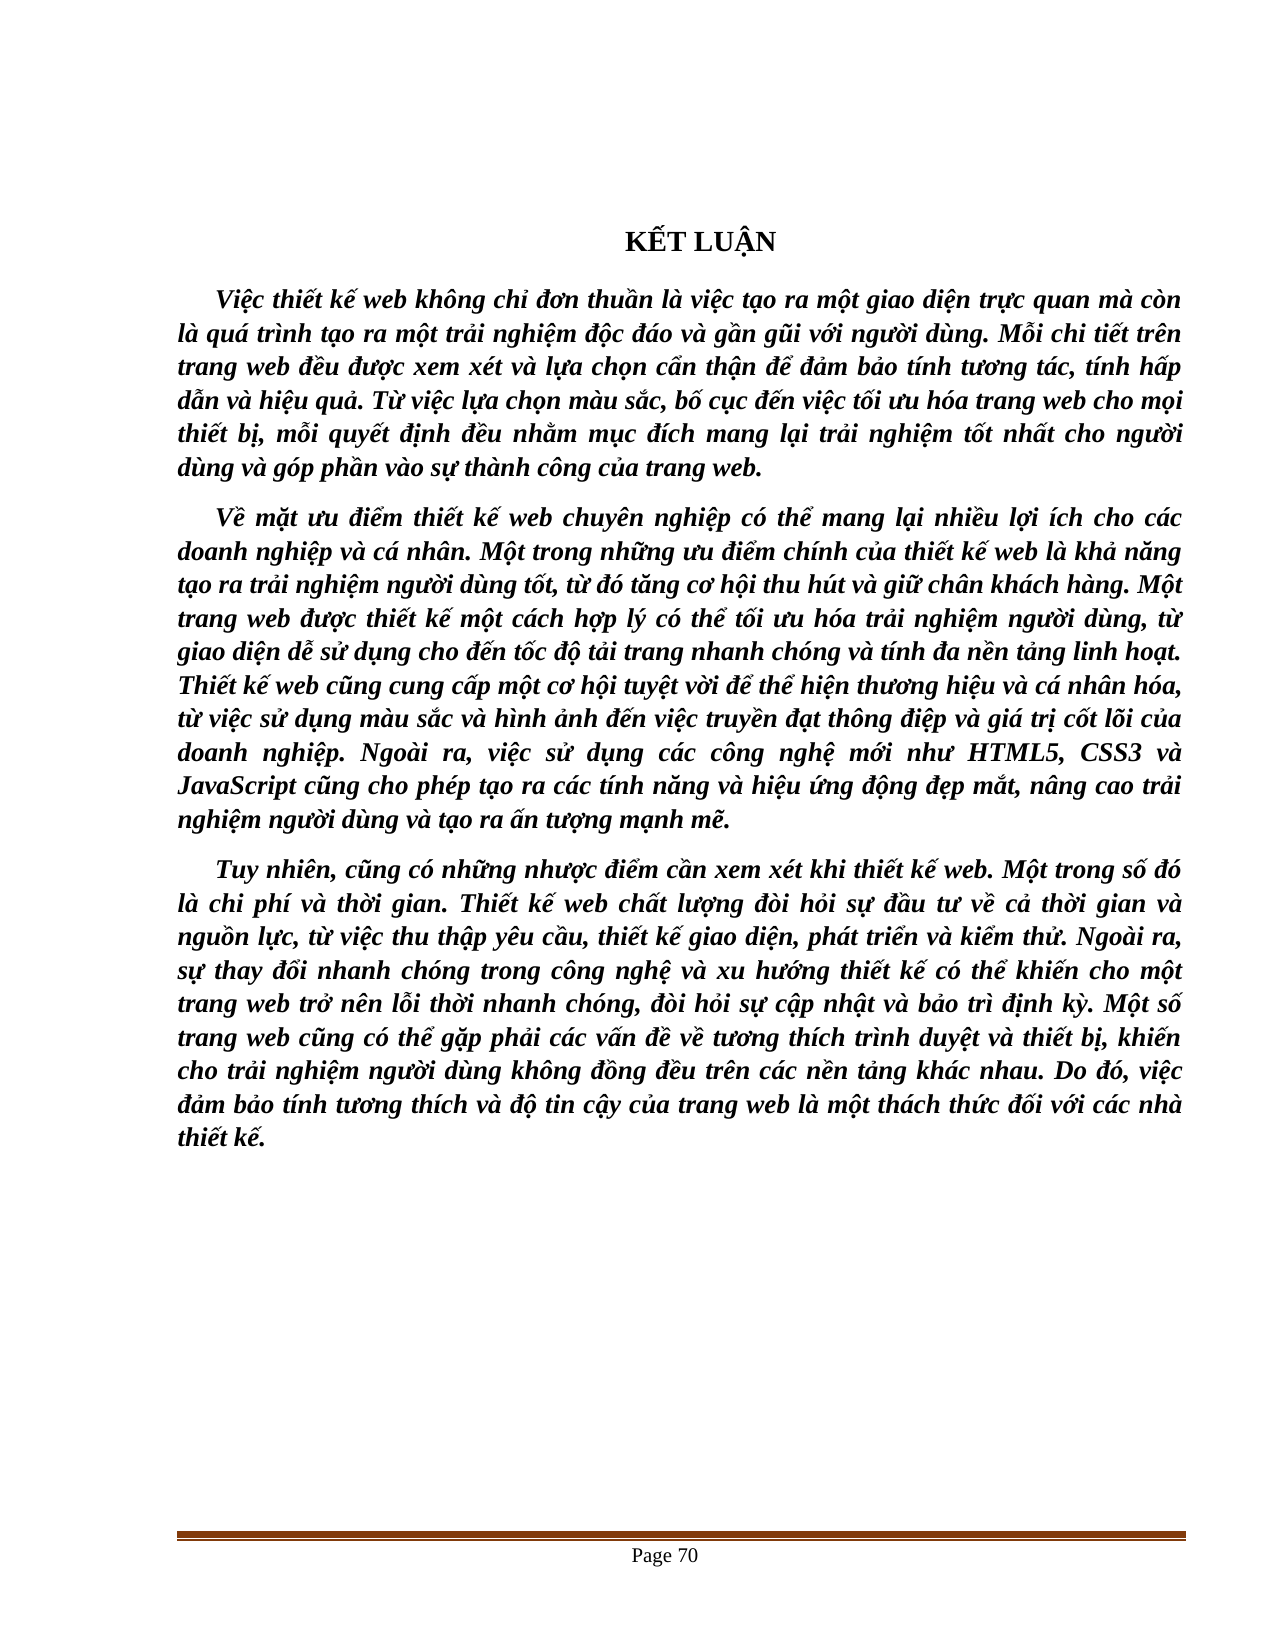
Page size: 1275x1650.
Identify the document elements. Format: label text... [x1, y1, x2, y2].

text KẾT LUẬN [177, 224, 1186, 257]
text Việc thiết kế web không chỉ đơn thuần là việc tạo ra một giao diện trực quan mà còn là quá trình tạo ra một trải nghiệm độc đáo và gần gũi với người dùng. Mỗi chi tiết trên trang web đều được xem xét và lựa chọn cẩn thận để đảm bảo tính tương tác, tính hấp dẫn và hiệu quả. Từ việc lựa chọn màu sắc, bố cục đến việc tối ưu hóa trang web cho mọi thiết bị, mỗi quyết định đều nhằm mục đích mang lại trải nghiệm tốt nhất cho người dùng và góp phần vào sự thành công của trang web. [177, 283, 1186, 482]
text Về mặt ưu điểm thiết kế web chuyên nghiệp có thể mang lại nhiều lợi ích cho các doanh nghiệp và cá nhân. Một trong những ưu điểm chính của thiết kế web là khả năng tạo ra trải nghiệm người dùng tốt, từ đó tăng cơ hội thu hút và giữ chân khách hàng. Một trang web được thiết kế một cách hợp lý có thể tối ưu hóa trải nghiệm người dùng, từ giao diện dễ sử dụng cho đến tốc độ tải trang nhanh chóng và tính đa nền tảng linh hoạt. Thiết kế web cũng cung cấp một cơ hội tuyệt vời để thể hiện thương hiệu và cá nhân hóa, từ việc sử dụng màu sắc và hình ảnh đến việc truyền đạt thông điệp và giá trị cốt lõi của doanh nghiệp. Ngoài ra, việc sử dụng các công nghệ mới như HTML5, CSS3 và JavaScript cũng cho phép tạo ra các tính năng và hiệu ứng động đẹp mắt, nâng cao trải nghiệm người dùng và tạo ra ấn tượng mạnh mẽ. [177, 501, 1186, 834]
text Tuy nhiên, cũng có những nhược điểm cần xem xét khi thiết kế web. Một trong số đó là chi phí và thời gian. Thiết kế web chất lượng đòi hỏi sự đầu tư về cả thời gian và nguồn lực, từ việc thu thập yêu cầu, thiết kế giao diện, phát triển và kiểm thử. Ngoài ra, sự thay đổi nhanh chóng trong công nghệ và xu hướng thiết kế có thể khiến cho một trang web trở nên lỗi thời nhanh chóng, đòi hỏi sự cập nhật và bảo trì định kỳ. Một số trang web cũng có thể gặp phải các vấn đề về tương thích trình duyệt và thiết bị, khiến cho trải nghiệm người dùng không đồng đều trên các nền tảng khác nhau. Do đó, việc đảm bảo tính tương thích và độ tin cậy của trang web là một thách thức đối với các nhà thiết kế. [177, 853, 1186, 1153]
